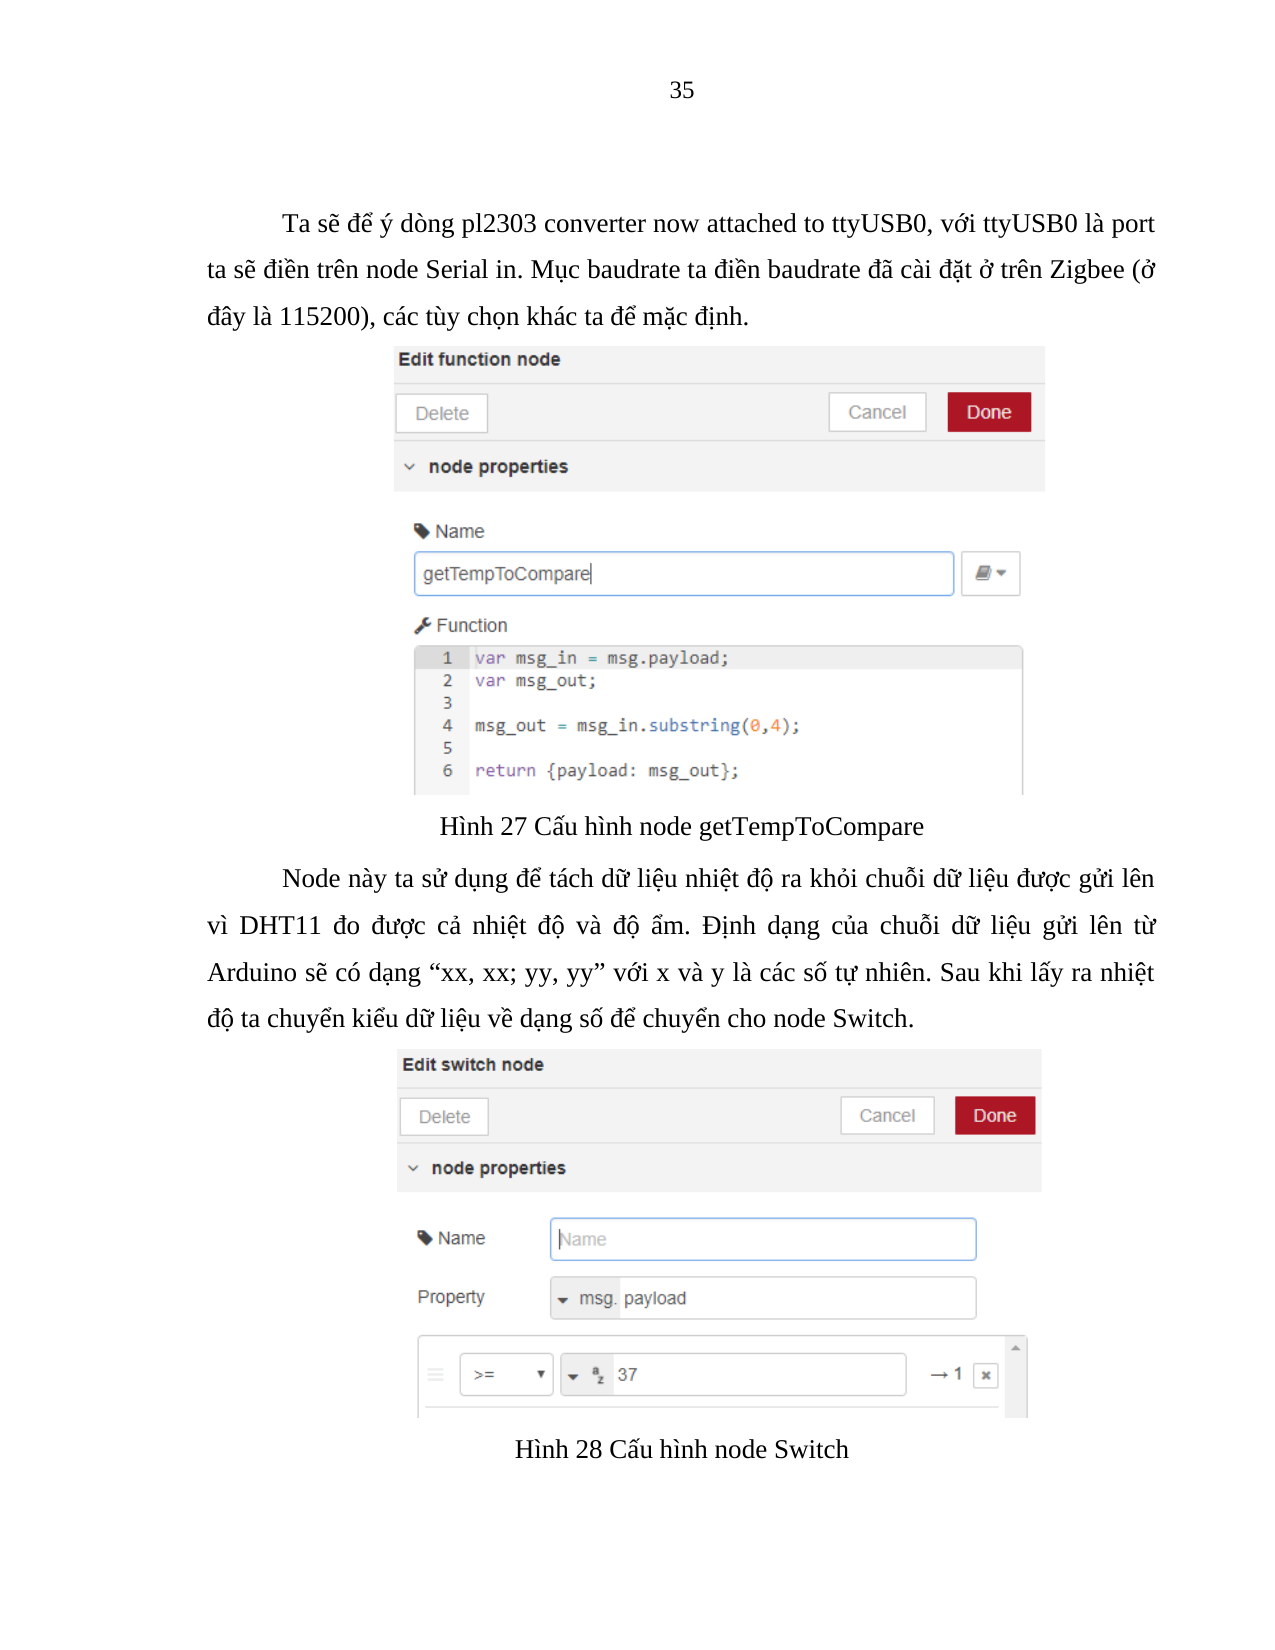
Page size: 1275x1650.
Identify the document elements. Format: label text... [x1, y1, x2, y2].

text Node này ta sử dụng để tách dữ liệu nhiệt độ ra khỏi chuỗi dữ liệu được gửi lên vì DHT11 đo được cả nhiệt độ và độ ẩm. Định dạng của chuỗi dữ liệu gửi lên từ Arduino sẽ có dạng “xx, xx; yy, yy” với x và y là các số tự nhiên. Sau khi lấy ra nhiệt độ ta chuyển kiểu dữ liệu về dạng số để chuyển cho node Switch. [207, 862, 1157, 1033]
picture [393, 346, 1046, 795]
picture [397, 1049, 1042, 1418]
text Ta sẽ để ý dòng pl2303 converter now attached to ttyUSB0, với ttyUSB0 là port ta sẽ điền trên node Serial in. Mục baudrate ta điền baudrate đã cài đặt ở trên Zigbee (ở đây là 115200), các tùy chọn khác ta để mặc định. [207, 207, 1157, 331]
